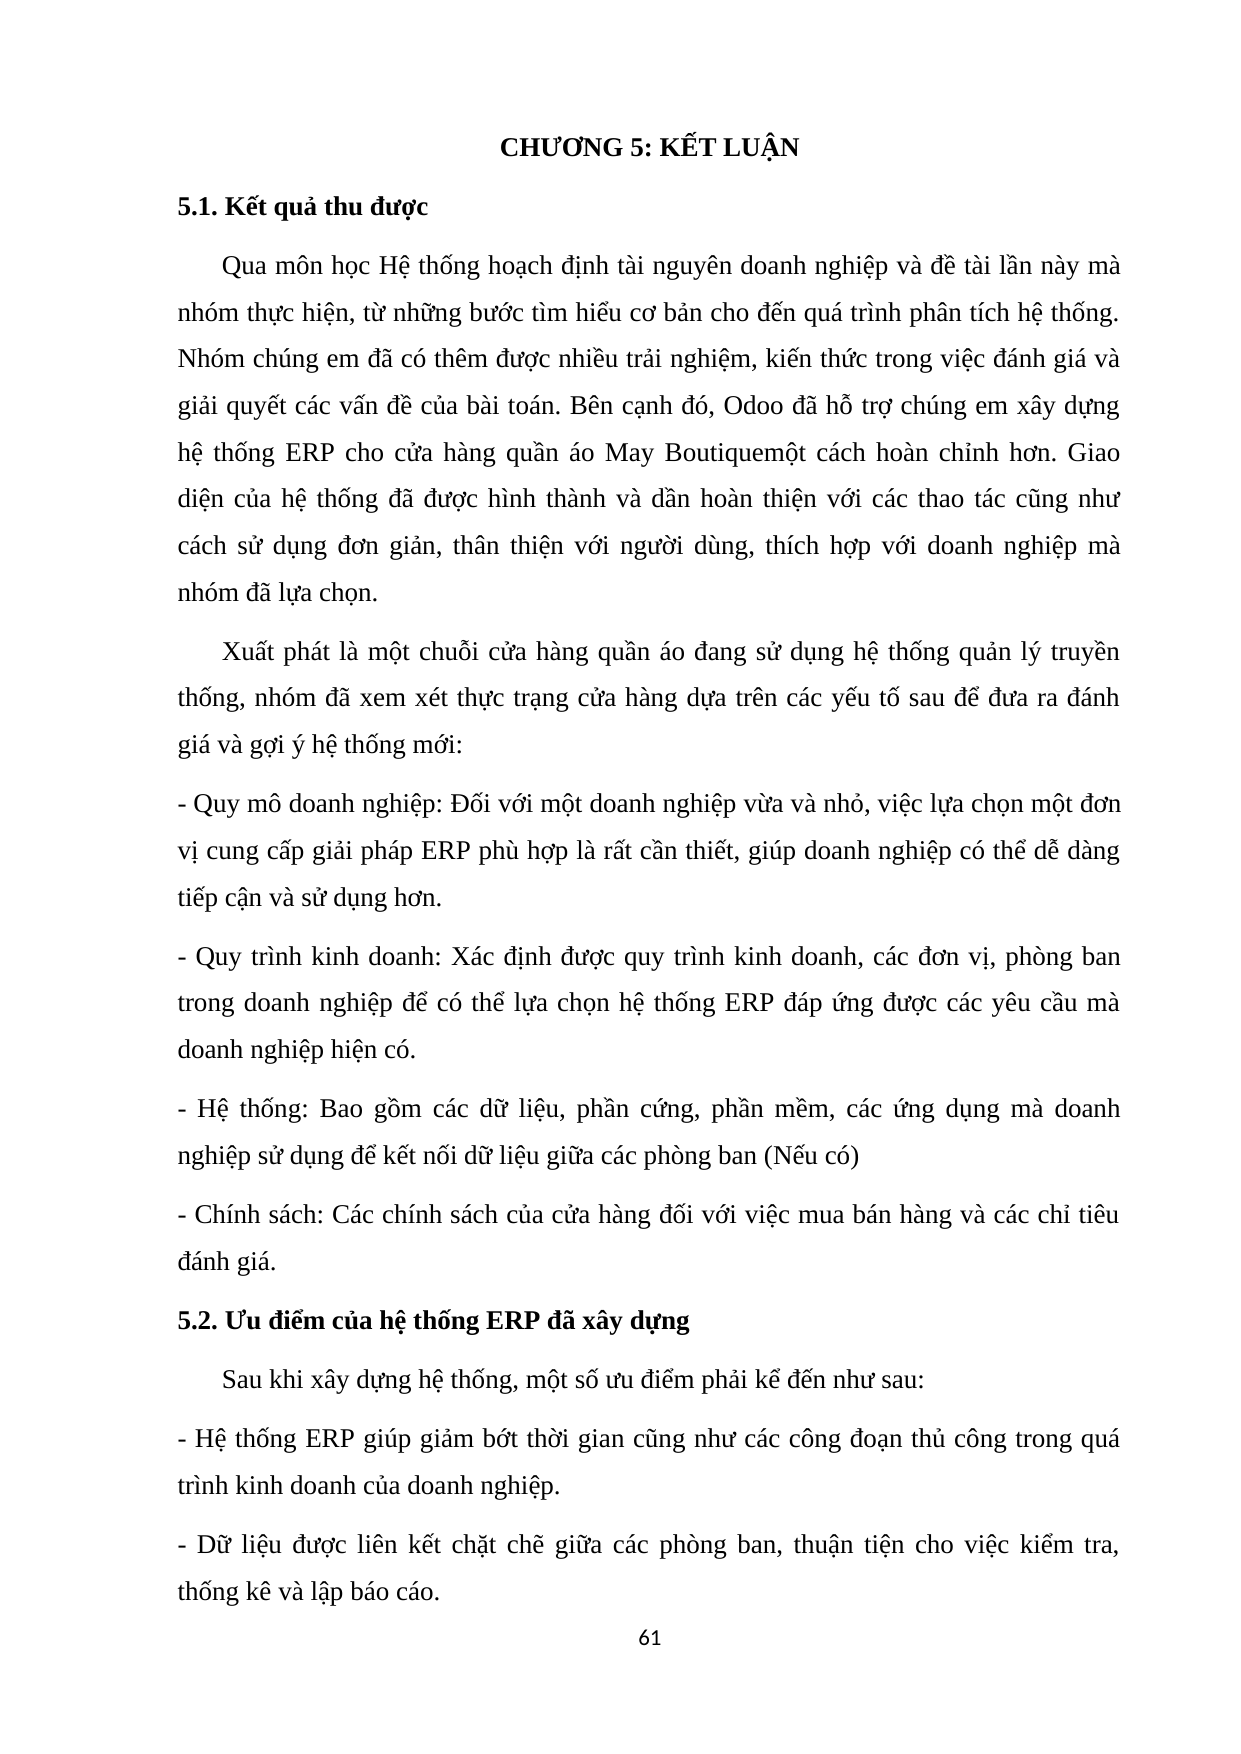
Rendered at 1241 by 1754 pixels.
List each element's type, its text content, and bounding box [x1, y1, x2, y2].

text Qua môn học Hệ thống hoạch định tài nguyên doanh nghiệp và đề tài lần này mà nhóm thực hiện, từ những bước tìm hiểu cơ bản cho đến quá trình phân tích hệ thống. Nhóm chúng em đã có thêm được nhiều trải nghiệm, kiến thức trong việc đánh giá và giải quyết các vấn đề của bài toán. Bên cạnh đó, Odoo đã hỗ trợ chúng em xây dựng hệ thống ERP cho cửa hàng quần áo May Boutiquemột cách hoàn chỉnh hơn. Giao diện của hệ thống đã được hình thành và dần hoàn thiện với các thao tác cũng như cách sử dụng đơn giản, thân thiện với người dùng, thích hợp với doanh nghiệp mà nhóm đã lựa chọn. [177, 249, 1122, 607]
text - Chính sách: Các chính sách của cửa hàng đối với việc mua bán hàng và các chỉ tiêu đánh giá. [177, 1198, 1122, 1276]
text - Hệ thống: Bao gồm các dữ liệu, phần cứng, phần mềm, các ứng dụng mà doanh nghiệp sử dụng để kết nối dữ liệu giữa các phòng ban (Nếu có) [177, 1092, 1122, 1170]
subtitle CHƯƠNG 5: KẾT LUẬN [177, 131, 1122, 162]
text - Dữ liệu được liên kết chặt chẽ giữa các phòng ban, thuận tiện cho việc kiểm tra, thống kê và lập báo cáo. [177, 1528, 1122, 1606]
text - Hệ thống ERP giúp giảm bớt thời gian cũng như các công đoạn thủ công trong quá trình kinh doanh của doanh nghiệp. [177, 1422, 1122, 1500]
text - Quy trình kinh doanh: Xác định được quy trình kinh doanh, các đơn vị, phòng ban trong doanh nghiệp để có thể lựa chọn hệ thống ERP đáp ứng được các yêu cầu mà doanh nghiệp hiện có. [177, 940, 1122, 1064]
text - Quy mô doanh nghiệp: Đối với một doanh nghiệp vừa và nhỏ, việc lựa chọn một đơn vị cung cấp giải pháp ERP phù hợp là rất cần thiết, giúp doanh nghiệp có thể dễ dàng tiếp cận và sử dụng hơn. [177, 787, 1122, 912]
subtitle 5.2. Ưu điểm của hệ thống ERP đã xây dựng [177, 1304, 1122, 1335]
text Sau khi xây dựng hệ thống, một số ưu điểm phải kể đến như sau: [177, 1363, 1122, 1394]
text Xuất phát là một chuỗi cửa hàng quần áo đang sử dụng hệ thống quản lý truyền thống, nhóm đã xem xét thực trạng cửa hàng dựa trên các yếu tố sau để đưa ra đánh giá và gợi ý hệ thống mới: [177, 635, 1122, 759]
subtitle 5.1. Kết quả thu được [177, 190, 1122, 221]
